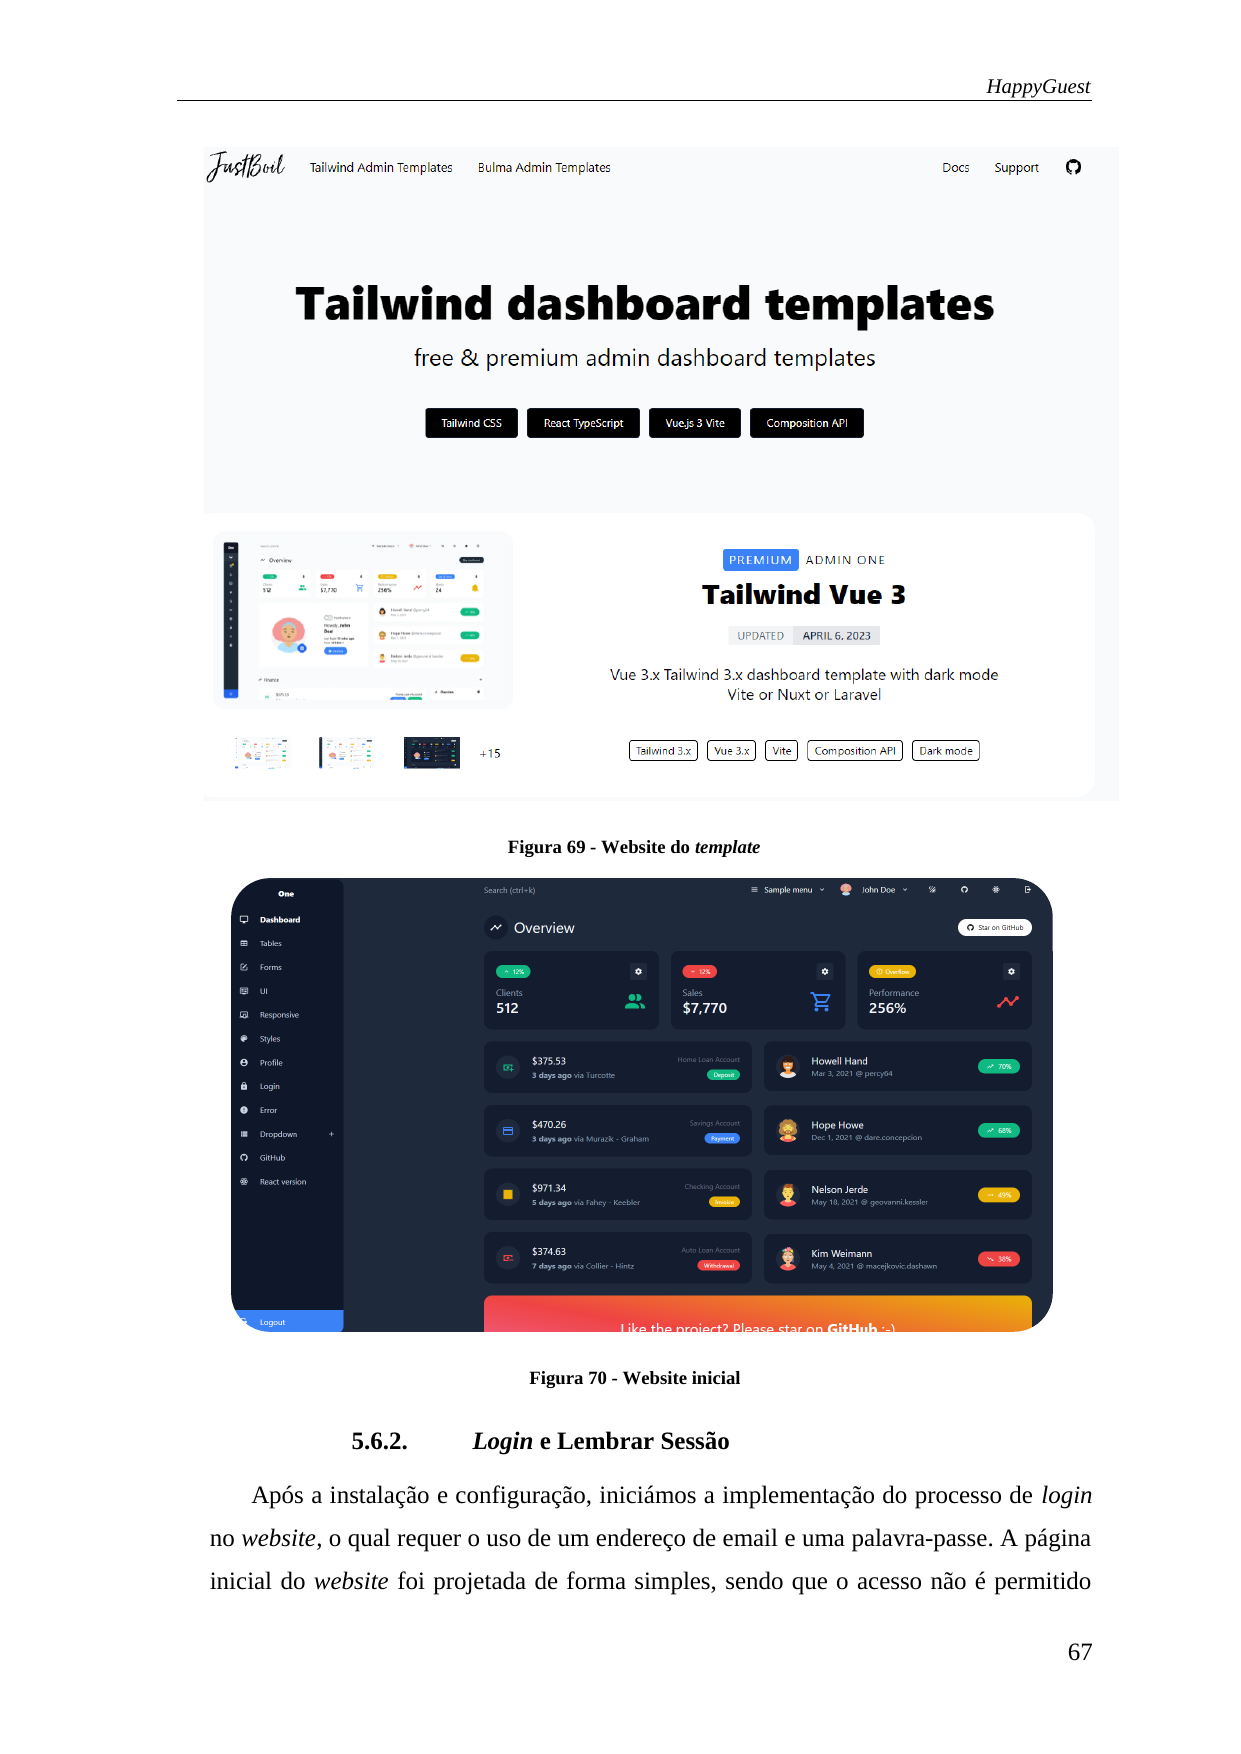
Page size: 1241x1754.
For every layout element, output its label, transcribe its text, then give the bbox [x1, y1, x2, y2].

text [209, 1480, 1092, 1595]
subtitle Login e Lembrar Sessão [310, 1426, 1092, 1455]
picture [231, 878, 1053, 1332]
picture [203, 147, 1119, 801]
